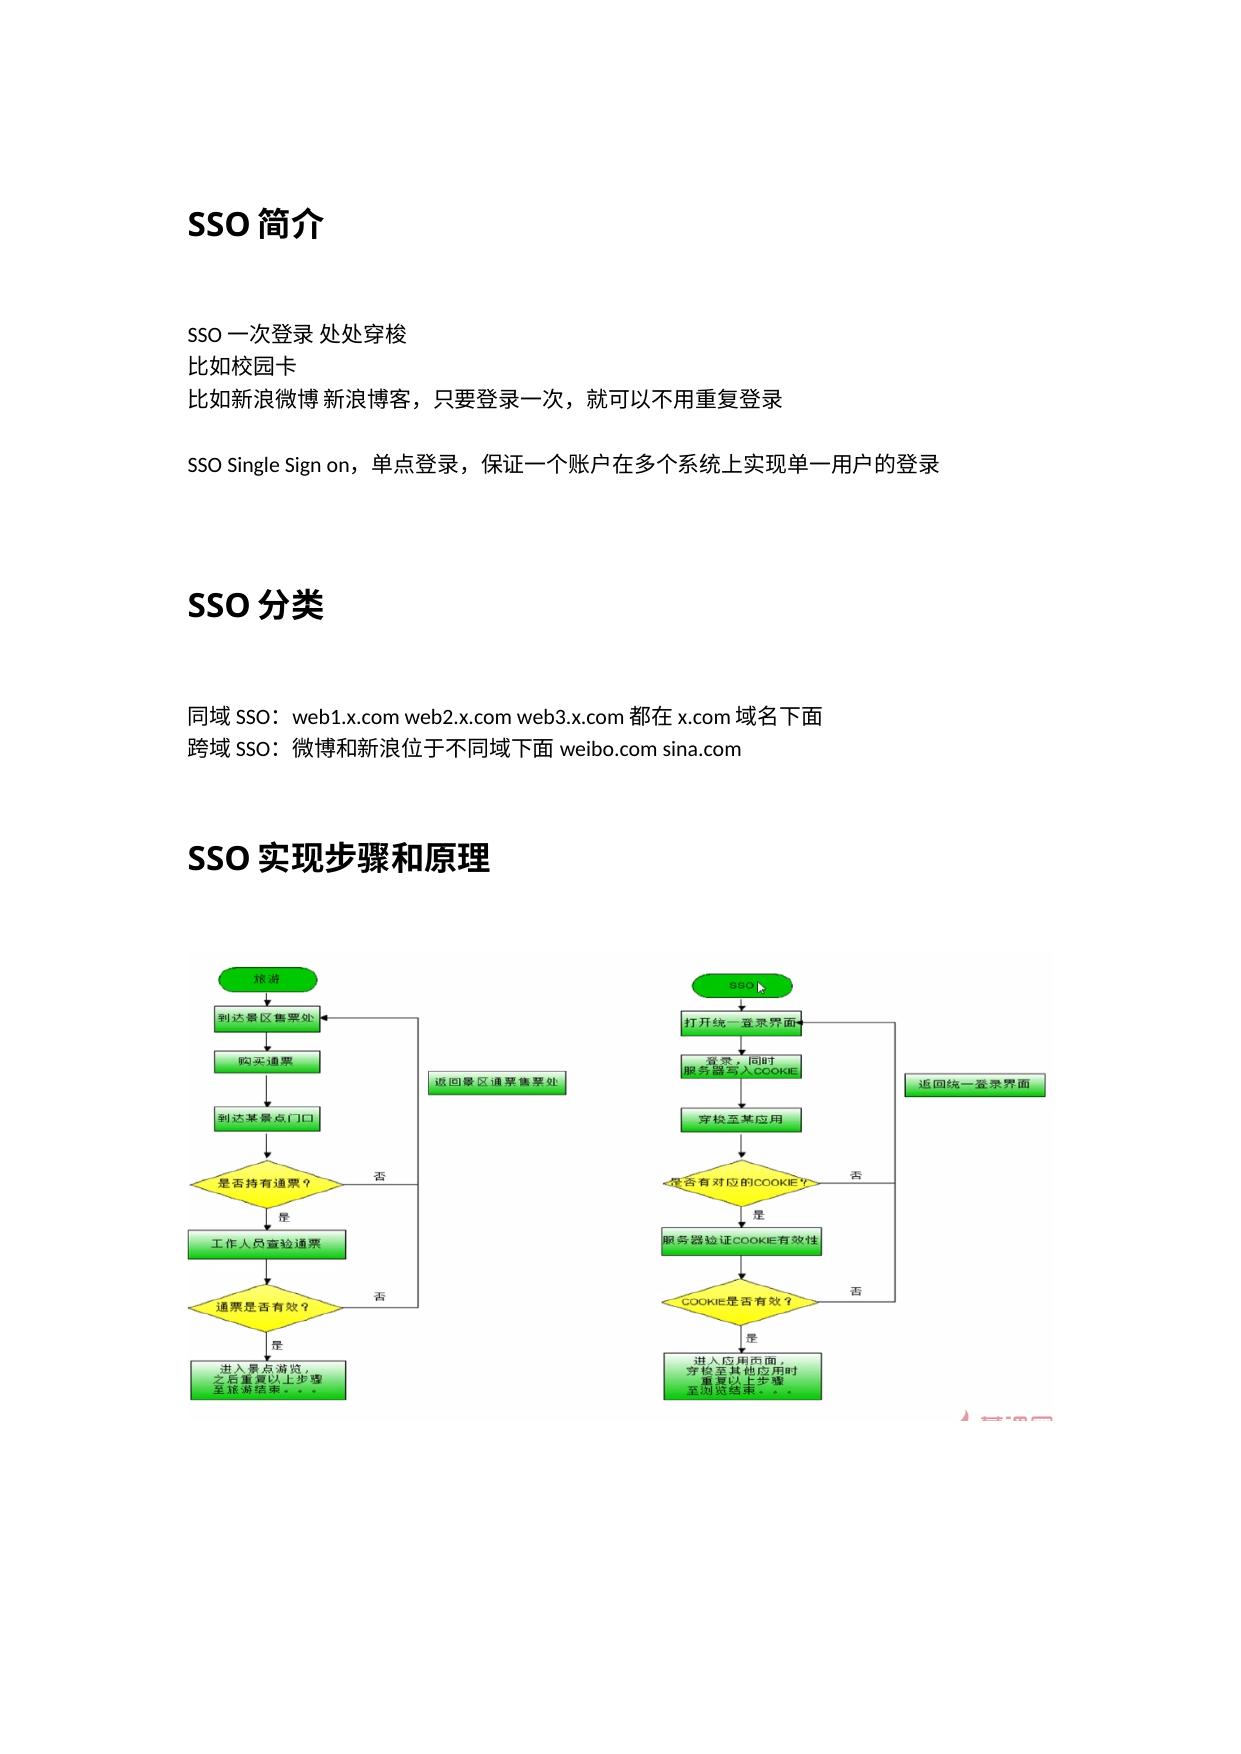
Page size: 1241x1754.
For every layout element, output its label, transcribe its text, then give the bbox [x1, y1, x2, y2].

text SSO Single Sign on，单点登录，保证一个账户在多个系统上实现单一用户的登录 [187, 446, 1053, 479]
picture [187, 950, 1053, 1421]
text SSO 一次登录 处处穿梭 [187, 316, 1053, 349]
text 比如新浪微博 新浪博客，只要登录一次，就可以不用重复登录 [187, 381, 1053, 414]
subtitle SSO分类 [187, 571, 1053, 636]
text 同域SSO：web1.x.com web2.x.com web3.x.com 都在x.com域名下面 [187, 698, 1053, 731]
text 跨域SSO：微博和新浪位于不同域下面 weibo.com sina.com [187, 731, 1053, 763]
subtitle SSO实现步骤和原理 [187, 823, 1053, 888]
text 比如校园卡 [187, 349, 1053, 381]
subtitle SSO简介 [187, 189, 1053, 254]
